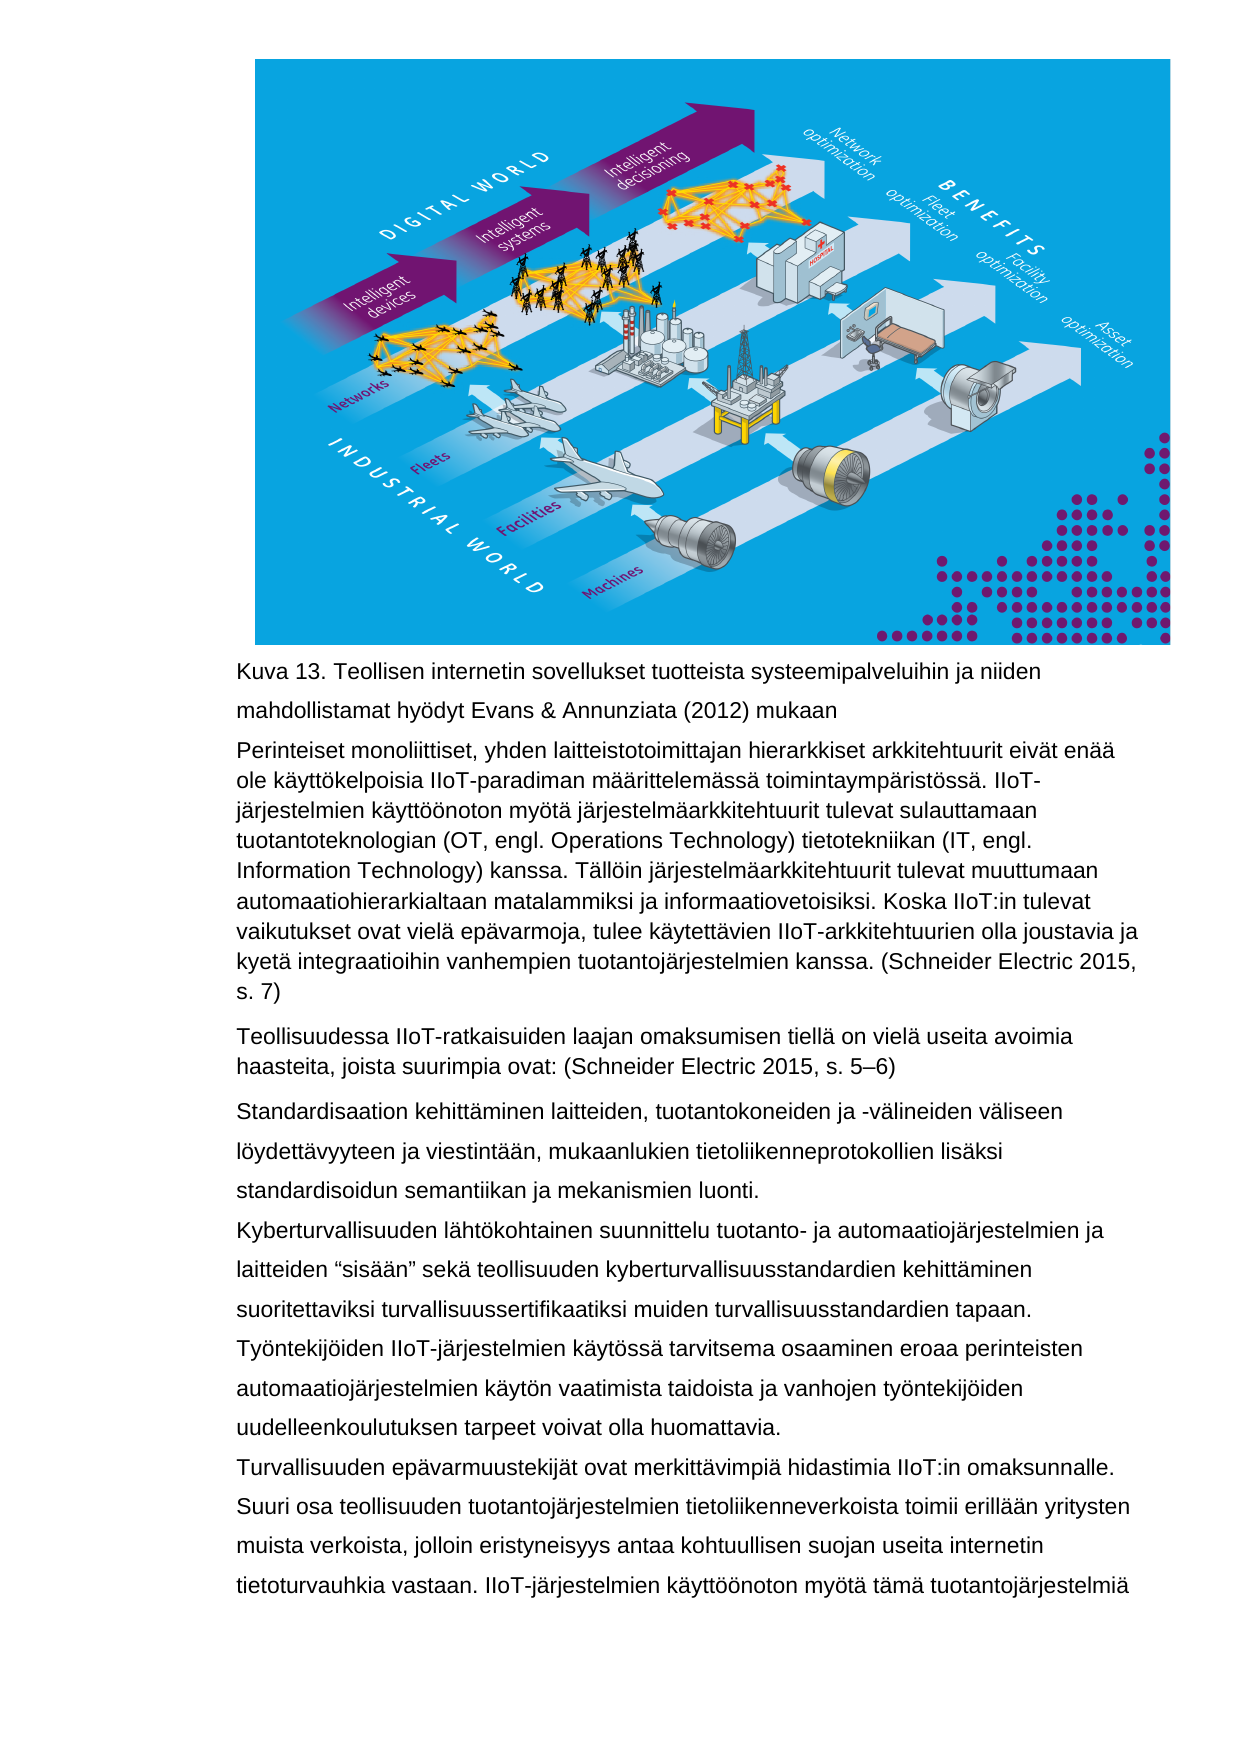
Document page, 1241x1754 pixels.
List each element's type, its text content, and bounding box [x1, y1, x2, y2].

picture [982, 587, 991, 597]
picture [1057, 541, 1066, 550]
picture [1058, 510, 1066, 519]
picture [952, 615, 961, 625]
picture [1072, 603, 1081, 612]
picture [1088, 541, 1096, 550]
picture [1132, 603, 1141, 612]
picture [952, 587, 961, 597]
picture [1145, 464, 1154, 474]
picture [1088, 557, 1097, 566]
picture [938, 572, 947, 581]
picture [490, 280, 995, 546]
picture [998, 588, 1006, 597]
picture [1043, 618, 1052, 627]
picture [1147, 618, 1156, 627]
picture [1013, 572, 1022, 581]
picture [1161, 633, 1171, 643]
picture [1043, 557, 1052, 566]
picture [1160, 495, 1171, 504]
picture [504, 565, 509, 573]
picture [998, 603, 1006, 612]
picture [1043, 541, 1052, 550]
picture [1102, 634, 1111, 643]
picture [923, 631, 932, 641]
picture [1147, 603, 1156, 612]
picture [1160, 449, 1171, 458]
picture [1027, 603, 1036, 612]
picture [1072, 634, 1081, 643]
picture [1117, 603, 1126, 612]
picture [907, 631, 916, 641]
picture [1088, 510, 1096, 519]
picture [1132, 587, 1141, 597]
picture [1103, 526, 1112, 535]
picture [1118, 634, 1126, 643]
picture [1087, 526, 1097, 535]
picture [284, 104, 754, 353]
picture [1161, 587, 1171, 597]
picture [1072, 526, 1081, 535]
picture [480, 184, 486, 191]
picture [1072, 495, 1081, 504]
picture [1145, 526, 1154, 535]
picture [1027, 588, 1036, 597]
picture [1043, 634, 1052, 643]
picture [1027, 572, 1036, 581]
picture [1043, 603, 1052, 612]
picture [968, 631, 977, 641]
picture [1160, 541, 1171, 550]
picture [1013, 587, 1021, 597]
picture [1147, 572, 1156, 581]
picture [1072, 510, 1081, 519]
picture [1072, 588, 1081, 597]
picture [1027, 634, 1036, 643]
picture [1072, 557, 1081, 566]
picture [1160, 510, 1171, 520]
picture [1057, 572, 1066, 581]
picture [1088, 587, 1096, 597]
picture [1057, 557, 1066, 566]
picture [1087, 603, 1097, 612]
picture [1160, 526, 1171, 535]
picture [972, 200, 978, 210]
picture [1160, 433, 1171, 443]
picture [938, 631, 947, 641]
text Perinteiset monoliittiset, yhden laitteistotoimittajan hierarkkiset arkkitehtuurit eivät enää ole käyttökelpoisia IIoT-paradiman määrittelemässä toimintaympäristössä. IIoT-järjestelmien käyttöönoton myötä järjestelmäarkkitehtuurit tulevat sulauttamaan tuotantoteknologian (OT, engl. Operations Technology) tietotekniikan (IT, engl. Information Technology) kanssa. Tällöin järjestelmäarkkitehtuurit tulevat muuttumaan automaatiohierarkialtaan matalammiksi ja informaatiovetoisiksi. Koska IIoT:in tulevat vaikutukset ovat vielä epävarmoja, tulee käytettävien IIoT-arkkitehtuurien olla joustavia ja kyetä integraatioihin vanhempien tuotantojärjestelmien kanssa. (Schneider Electric 2015, s. 7) [236, 737, 1152, 1005]
picture [893, 631, 902, 641]
picture [968, 603, 977, 612]
picture [1132, 618, 1141, 628]
picture [321, 155, 910, 483]
picture [1102, 587, 1111, 597]
picture [1088, 618, 1097, 627]
picture [1102, 618, 1111, 627]
picture [1072, 541, 1081, 550]
picture [878, 631, 886, 641]
picture [1145, 449, 1154, 458]
picture [1087, 572, 1097, 581]
picture [1102, 603, 1111, 612]
picture [1147, 588, 1156, 597]
picture [968, 572, 977, 581]
picture [1118, 587, 1126, 597]
picture [938, 557, 947, 566]
picture [1161, 603, 1171, 612]
picture [1118, 526, 1127, 535]
picture [1013, 634, 1022, 643]
text Teollisuudessa IIoT-ratkaisuiden laajan omaksumisen tiellä on vielä useita avoimia haasteita, joista suurimpia ovat: (Schneider Electric 2015, s. 5–6) [236, 1023, 1152, 1080]
picture [1027, 618, 1036, 627]
picture [952, 631, 961, 641]
picture [1013, 618, 1022, 627]
picture [1147, 557, 1156, 566]
picture [982, 572, 991, 581]
picture [1087, 495, 1097, 504]
picture [1057, 526, 1066, 535]
picture [1072, 572, 1081, 581]
picture [1043, 572, 1052, 581]
picture [574, 342, 1080, 609]
picture [968, 615, 977, 625]
picture [474, 542, 483, 550]
picture [1160, 464, 1171, 473]
picture [1088, 634, 1097, 643]
picture [1012, 603, 1022, 612]
picture [1057, 634, 1066, 643]
picture [923, 615, 932, 625]
picture [1027, 557, 1036, 566]
picture [998, 557, 1006, 566]
picture [952, 572, 961, 581]
picture [1102, 572, 1111, 581]
picture [1145, 541, 1154, 550]
picture [1103, 510, 1112, 519]
picture [1072, 618, 1081, 627]
picture [998, 572, 1006, 581]
picture [1160, 479, 1171, 489]
picture [952, 603, 961, 612]
picture [938, 615, 947, 625]
picture [1161, 572, 1171, 581]
picture [1057, 618, 1066, 628]
picture [1057, 603, 1067, 612]
picture [1118, 495, 1127, 504]
picture [1161, 618, 1171, 628]
